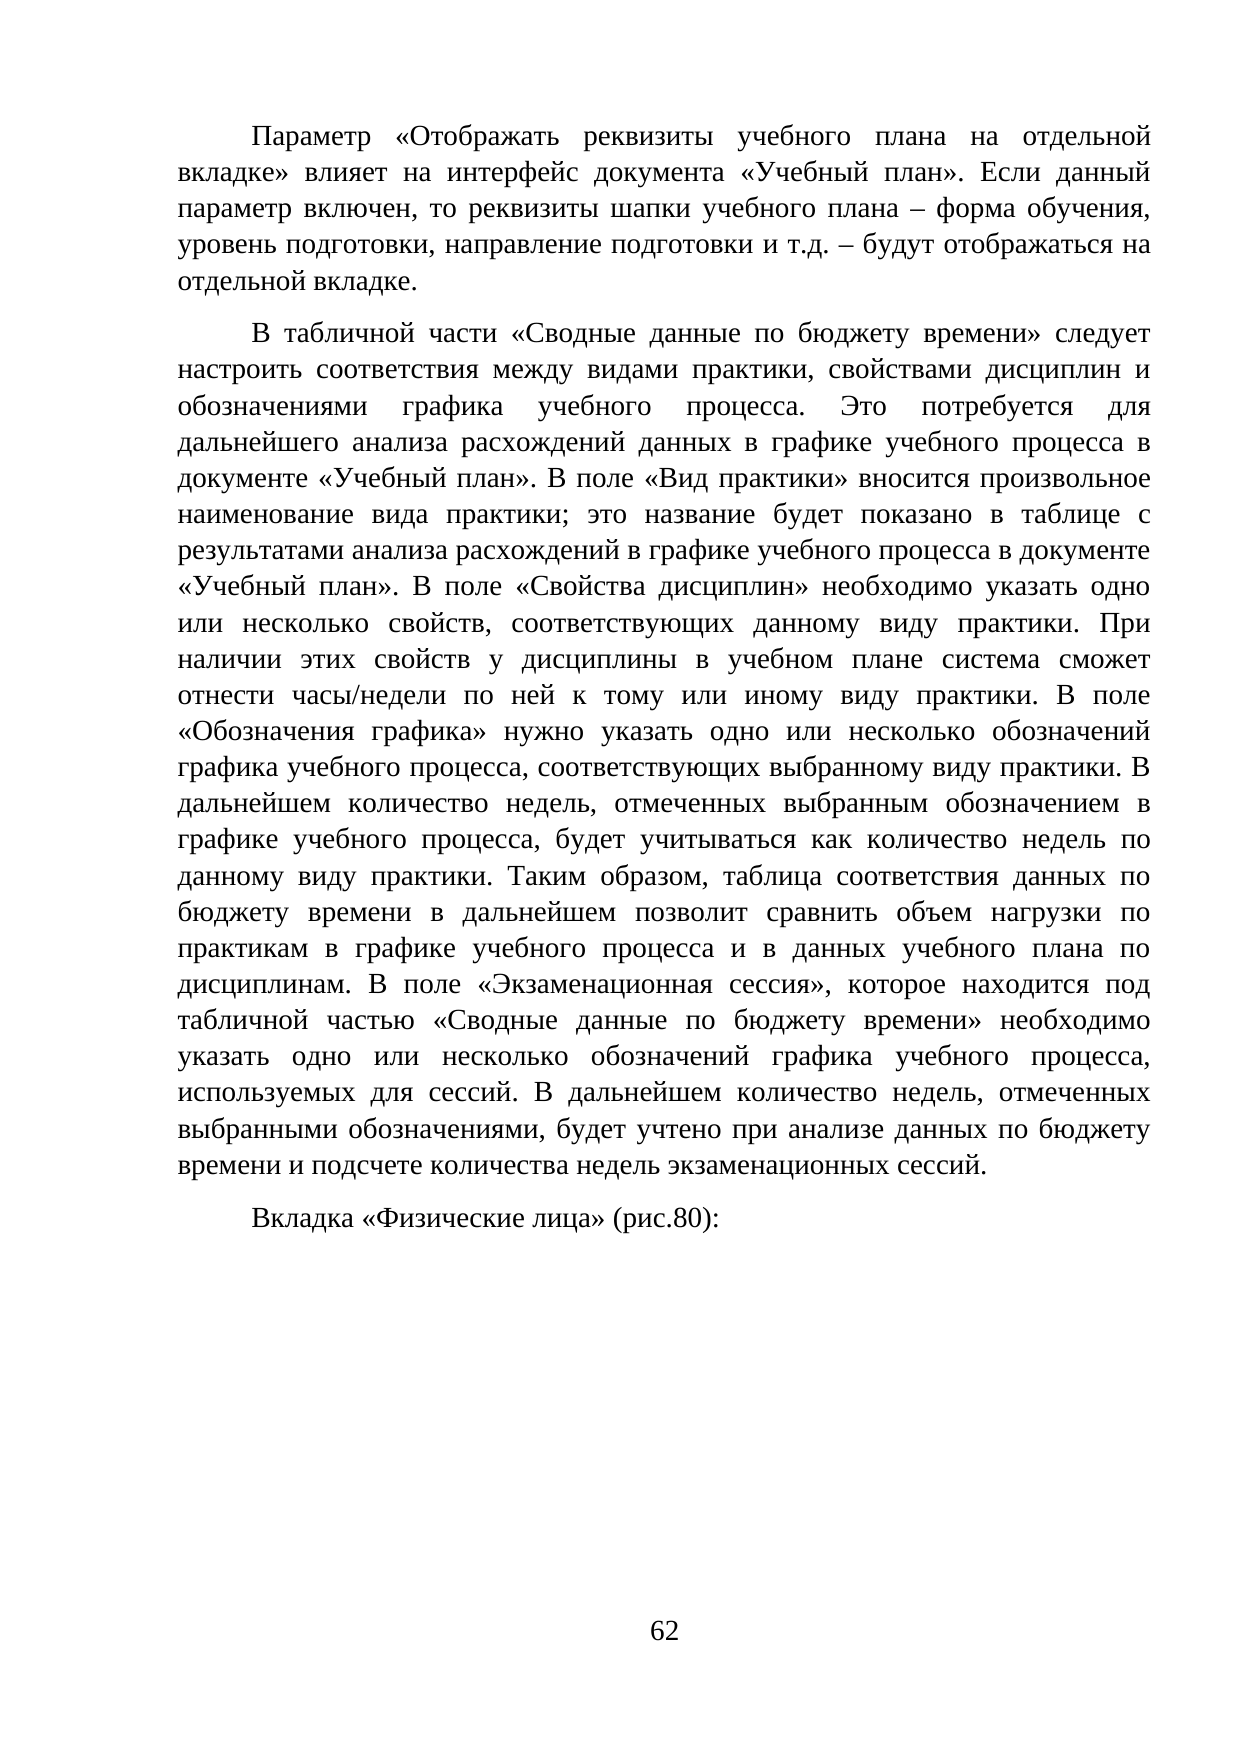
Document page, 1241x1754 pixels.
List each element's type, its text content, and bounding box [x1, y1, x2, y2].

text Параметр «Отображать реквизиты учебного плана на отдельной вкладке» влияет на интерфейс документа «Учебный план». Если данный параметр включен, то реквизиты шапки учебного плана – форма обучения, уровень подготовки, направление подготовки и т.д. – будут отображаться на отдельной вкладке. [177, 118, 1152, 296]
text В табличной части «Сводные данные по бюджету времени» следует настроить соответствия между видами практики, свойствами дисциплин и обозначениями графика учебного процесса. Это потребуется для дальнейшего анализа расхождений данных в графике учебного процесса в документе «Учебный план». В поле «Вид практики» вносится произвольное наименование вида практики; это название будет показано в таблице с результатами анализа расхождений в графике учебного процесса в документе «Учебный план». В поле «Свойства дисциплин» необходимо указать одно или несколько свойств, соответствующих данному виду практики. При наличии этих свойств у дисциплины в учебном плане система сможет отнести часы/недели по ней к тому или иному виду практики. В поле «Обозначения графика» нужно указать одно или несколько обозначений графика учебного процесса, соответствующих выбранному виду практики. В дальнейшем количество недель, отмеченных выбранным обозначением в графике учебного процесса, будет учитываться как количество недель по данному виду практики. Таким образом, таблица соответствия данных по бюджету времени в дальнейшем позволит сравнить объем нагрузки по практикам в графике учебного процесса и в данных учебного плана по дисциплинам. В поле «Экзаменационная сессия», которое находится под табличной частью «Сводные данные по бюджету времени» необходимо указать одно или несколько обозначений графика учебного процесса, используемых для сессий. В дальнейшем количество недель, отмеченных выбранными обозначениями, будет учтено при анализе данных по бюджету времени и подсчете количества недель экзаменационных сессий. [177, 316, 1152, 1180]
text Вкладка «Физические лица» (рис.80): [177, 1200, 1152, 1233]
